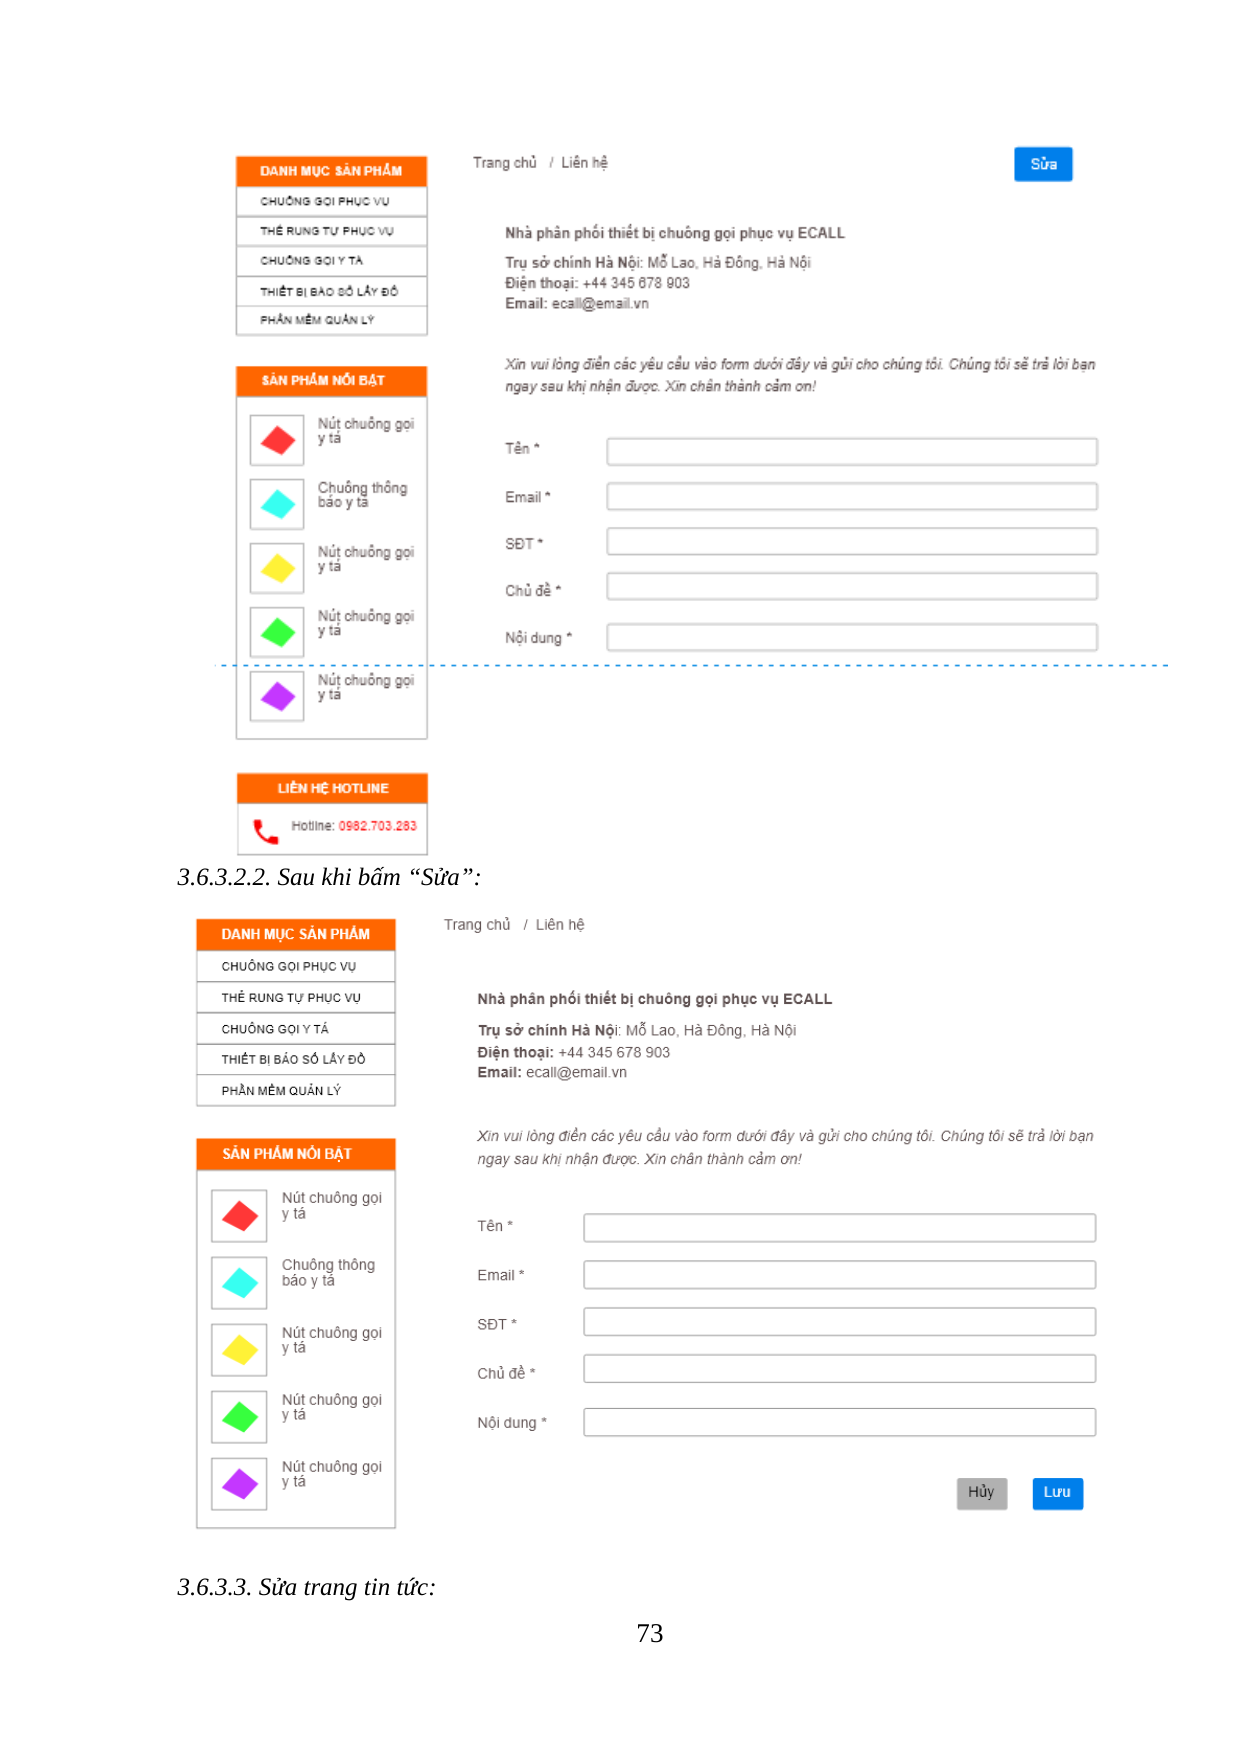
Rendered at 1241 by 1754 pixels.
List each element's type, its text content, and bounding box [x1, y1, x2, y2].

text 3.6.3.3. Sửa trang tin tức: [177, 1572, 1122, 1601]
picture [177, 890, 1153, 1544]
picture [214, 118, 1168, 862]
text 3.6.3.2.2. Sau khi bấm “Sửa”: [177, 862, 1122, 890]
